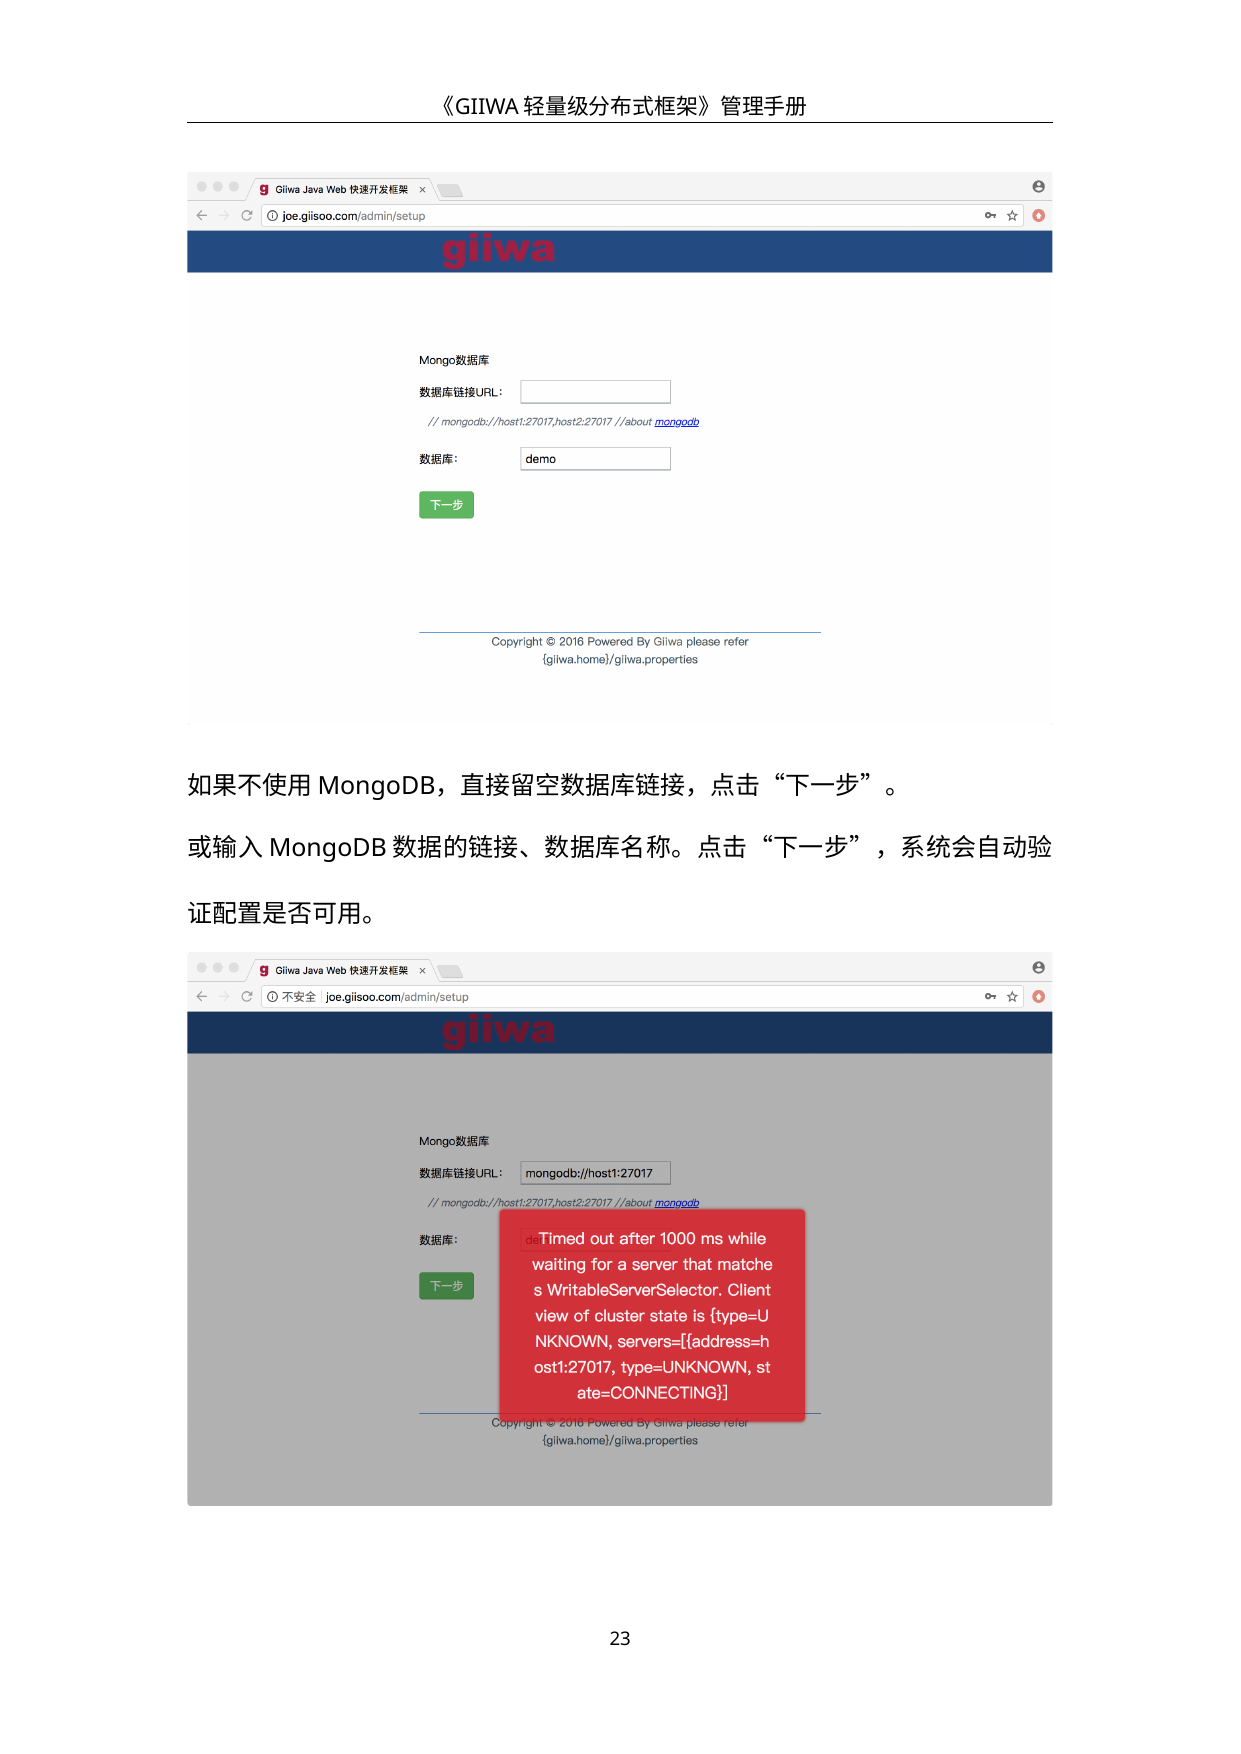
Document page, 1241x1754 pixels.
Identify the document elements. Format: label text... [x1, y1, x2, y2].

text 或输入MongoDB数据的链接、数据库名称。点击“下一步”，系统会自动验证配置是否可用。 [187, 824, 1053, 934]
picture [187, 952, 1053, 1506]
text 如果不使用MongoDB，直接留空数据库链接，点击“下一步”。 [187, 762, 1053, 806]
picture [187, 172, 1053, 725]
